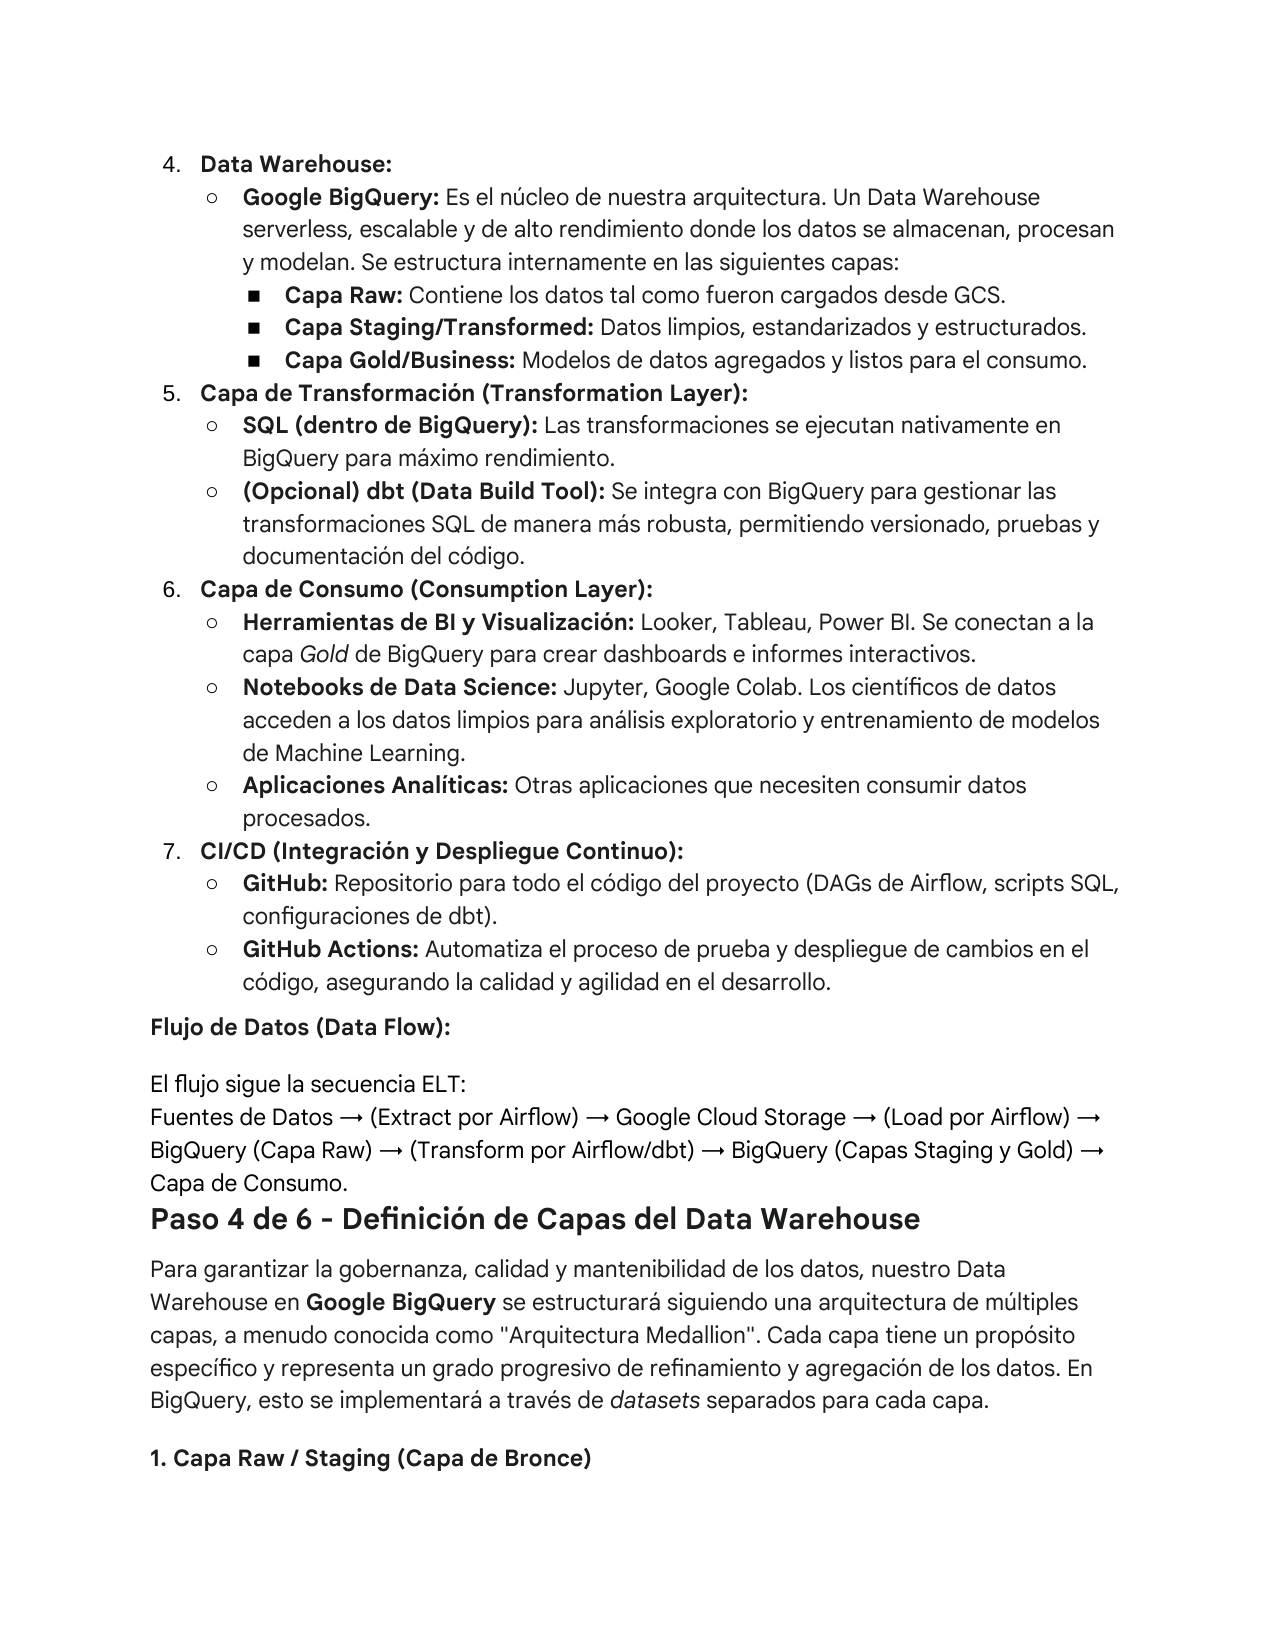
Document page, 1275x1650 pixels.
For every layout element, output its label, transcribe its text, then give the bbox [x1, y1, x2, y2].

list Notebooks de Data Science: Jupyter, Google Colab. Los científicos de datos acceden a los datos limpios para análisis exploratorio y entrenamiento de modelos de Machine Learning. [205, 673, 1125, 767]
list GitHub Actions: Automatiza el proceso de prueba y despliegue de cambios en el código, asegurando la calidad y agilidad en el desarrollo. [205, 935, 1125, 996]
list Data Warehouse: [162, 150, 1125, 179]
list Capa Raw: Contiene los datos tal como fueron cargados desde GCS. [247, 281, 1125, 309]
subtitle Paso 4 de 6 - Definición de Capas del Data Warehouse [150, 1201, 1125, 1238]
list Capa Gold/Business: Modelos de datos agregados y listos para el consumo. [247, 346, 1125, 375]
list CI/CD (Integración y Despliegue Continuo): [162, 837, 1125, 866]
list Herramientas de BI y Visualización: Looker, Tableau, Power BI. Se conectan a la capa Gold de BigQuery para crear dashboards e informes interactivos. [205, 608, 1125, 669]
list Capa de Transformación (Transformation Layer): [162, 379, 1125, 408]
text Flujo de Datos (Data Flow): [150, 1013, 1125, 1042]
list GitHub: Repositorio para todo el código del proyecto (DAGs de Airflow, scripts SQL, configuraciones de dbt). [205, 869, 1125, 931]
list (Opcional) dbt (Data Build Tool): Se integra con BigQuery para gestionar las transformaciones SQL de manera más robusta, permitiendo versionado, pruebas y documentación del código. [205, 477, 1125, 571]
text El flujo sigue la secuencia ELT: [150, 1071, 1125, 1099]
text Para garantizar la gobernanza, calidad y mantenibilidad de los datos, nuestro Data Warehouse en Google BigQuery se estructurará siguiendo una arquitectura de múltiples capas, a menudo conocida como "Arquitectura Medallion". Cada capa tiene un propósito específico y representa un grado progresivo de refinamiento y agregación de los datos. En BigQuery, esto se implementará a través de datasets separados para cada capa. [150, 1256, 1125, 1415]
text 1. Capa Raw / Staging (Capa de Bronce) [150, 1444, 1125, 1473]
text Fuentes de Datos → (Extract por Airflow) → Google Cloud Storage → (Load por Airflow) → BigQuery (Capa Raw) → (Transform por Airflow/dbt) → BigQuery (Capas Staging y Gold) → Capa de Consumo. [150, 1103, 1125, 1197]
list SQL (dentro de BigQuery): Las transformaciones se ejecutan nativamente en BigQuery para máximo rendimiento. [205, 412, 1125, 473]
list Capa Staging/Transformed: Datos limpios, estandarizados y estructurados. [247, 313, 1125, 342]
list Aplicaciones Analíticas: Otras aplicaciones que necesiten consumir datos procesados. [205, 771, 1125, 833]
list Google BigQuery: Es el núcleo de nuestra arquitectura. Un Data Warehouse serverless, escalable y de alto rendimiento donde los datos se almacenan, procesan y modelan. Se estructura internamente en las siguientes capas: [205, 183, 1125, 277]
list Capa de Consumo (Consumption Layer): [162, 575, 1125, 604]
